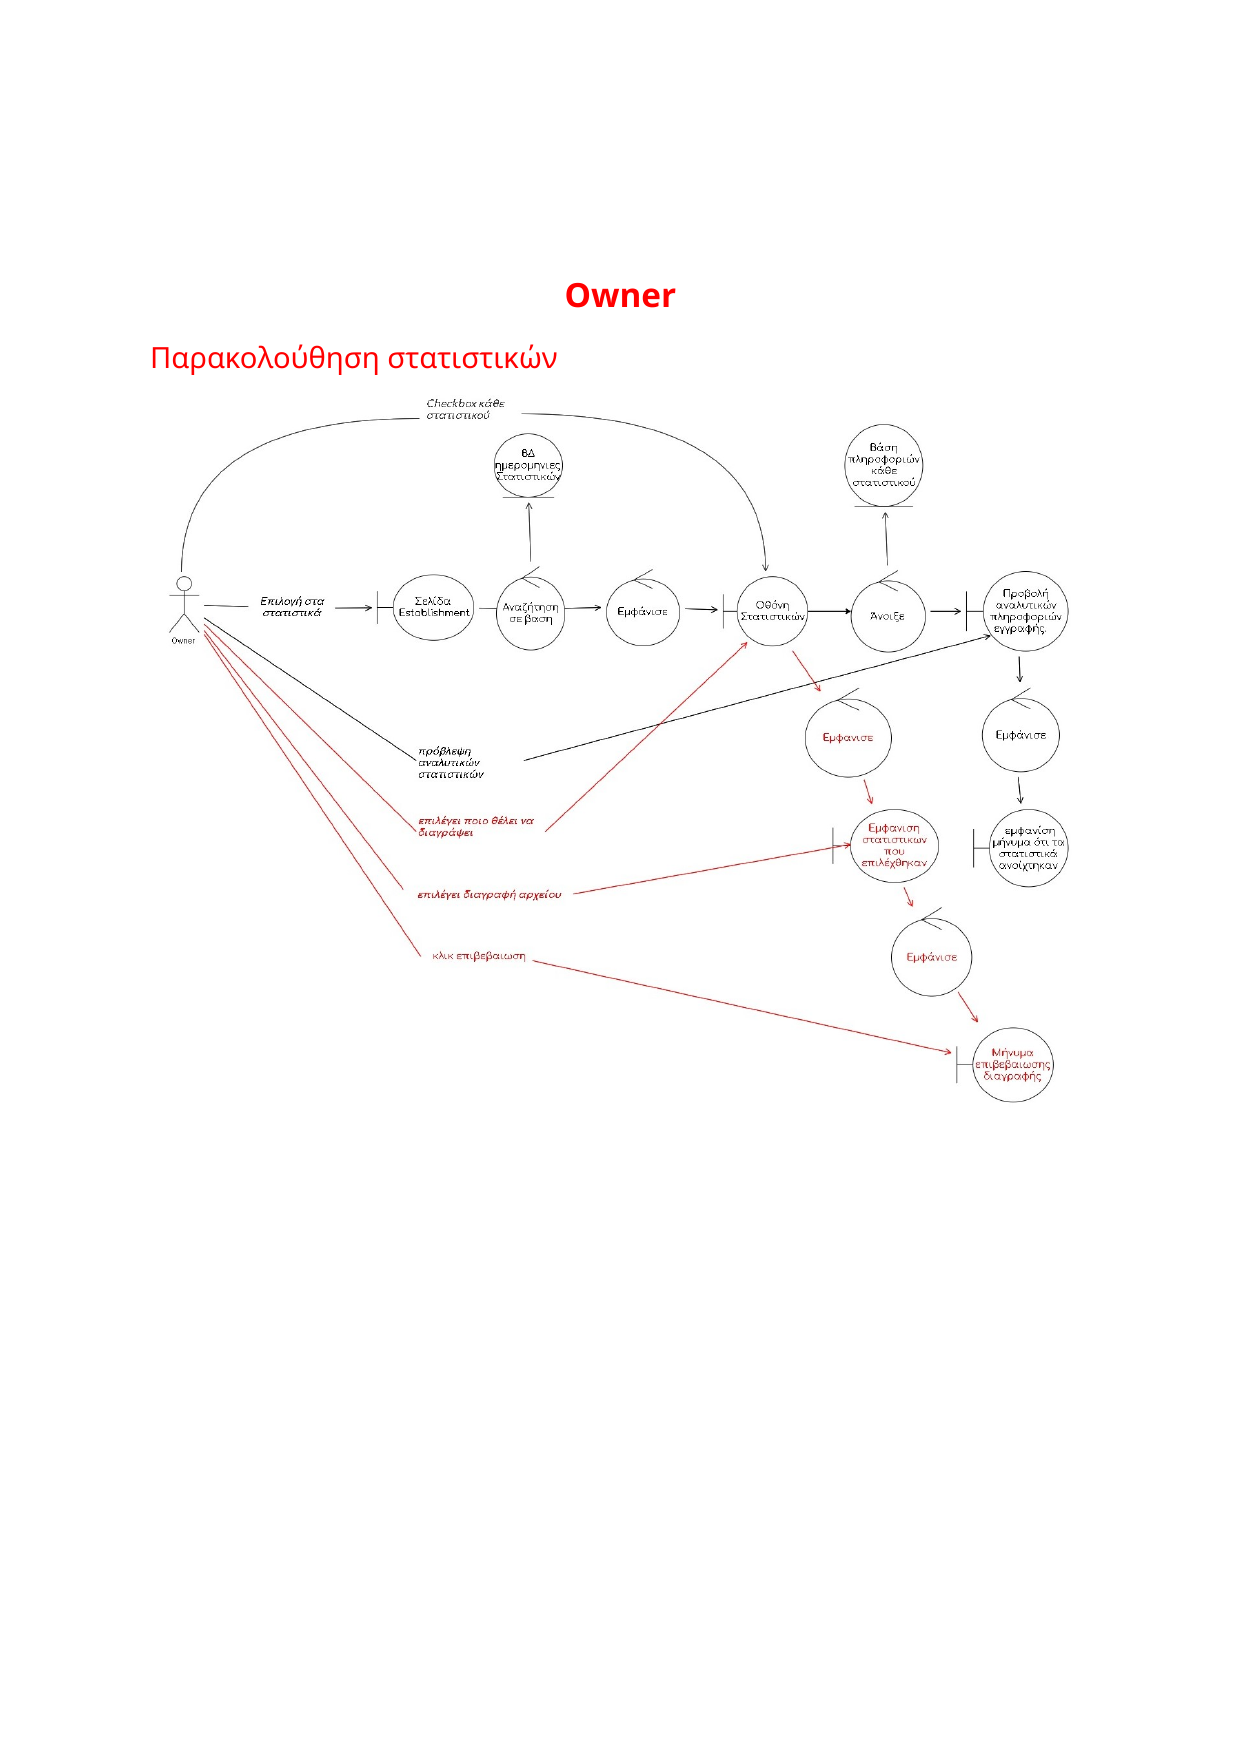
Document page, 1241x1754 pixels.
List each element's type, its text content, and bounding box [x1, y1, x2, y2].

subtitle Owner [150, 272, 1090, 317]
subtitle Παρακολούθηση στατιστικών [150, 337, 1090, 377]
picture [150, 388, 1091, 1112]
